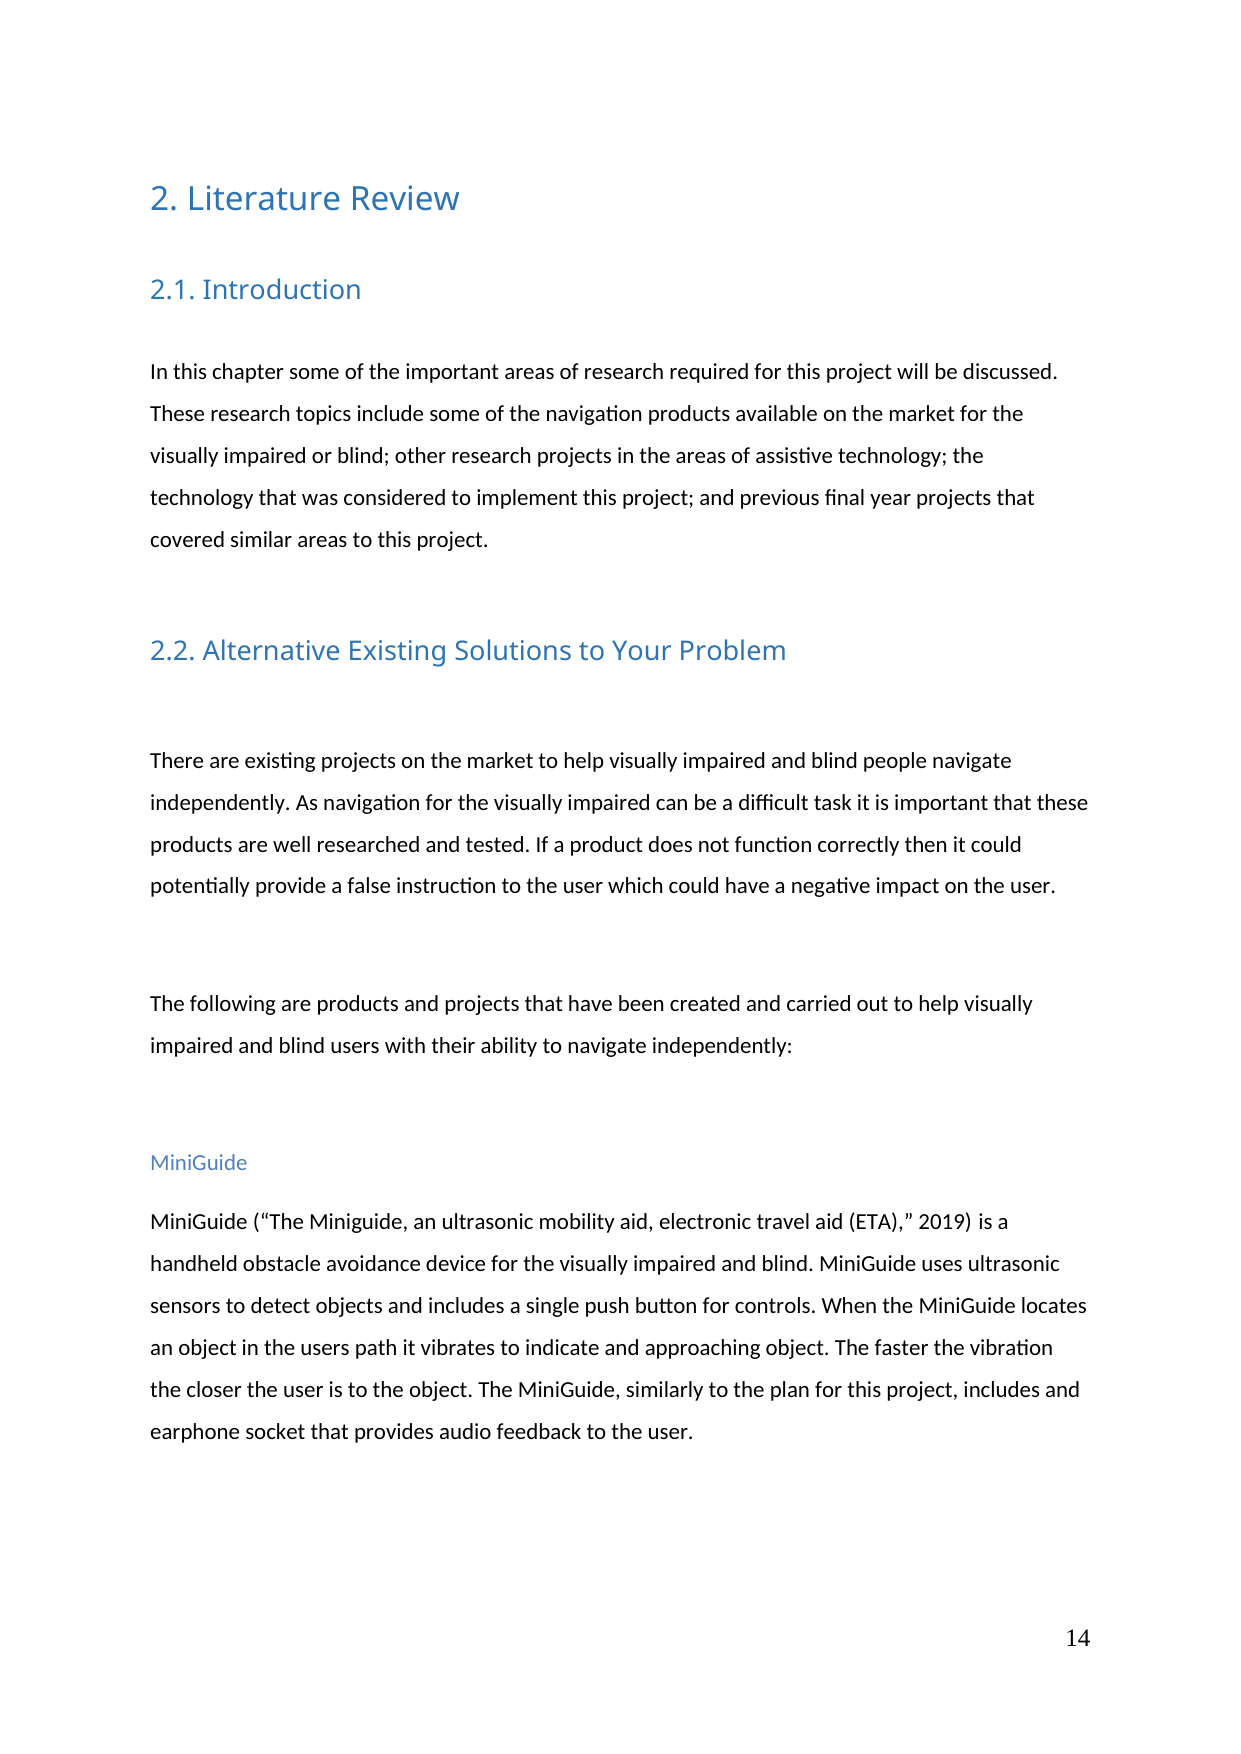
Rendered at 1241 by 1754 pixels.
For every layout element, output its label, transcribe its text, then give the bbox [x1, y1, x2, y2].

text In this chapter some of the important areas of research required for this project will be discussed. These research topics include some of the navigation products available on the market for the visually impaired or blind; other research projects in the areas of assistive technology; the technology that was considered to implement this project; and previous final year projects that covered similar areas to this project. [150, 357, 1090, 553]
subtitle 2. Literature Review [150, 175, 1090, 220]
subtitle 2.1. Introduction [150, 271, 1090, 308]
text MiniGuide [150, 1148, 1090, 1176]
text The following are products and projects that have been created and carried out to help visually impaired and blind users with their ability to navigate independently: [150, 989, 1090, 1059]
subtitle 2.2. Alternative Existing Solutions to Your Problem [150, 631, 1090, 668]
text MiniGuide (“The Miniguide, an ultrasonic mobility aid, electronic travel aid (ETA),” 2019) is a handheld obstacle avoidance device for the visually impaired and blind. MiniGuide uses ultrasonic sensors to detect objects and includes a single push button for controls. When the MiniGuide locates an object in the users path it vibrates to indicate and approaching object. The faster the vibration the closer the user is to the object. The MiniGuide, similarly to the plan for this project, includes and earphone socket that provides audio feedback to the user. [150, 1207, 1090, 1445]
text There are existing projects on the market to help visually impaired and blind people navigate independently. As navigation for the visually impaired can be a difficult task it is important that these products are well researched and tested. If a product does not function correctly then it could potentially provide a false instruction to the user which could have a negative impact on the user. [150, 746, 1090, 900]
